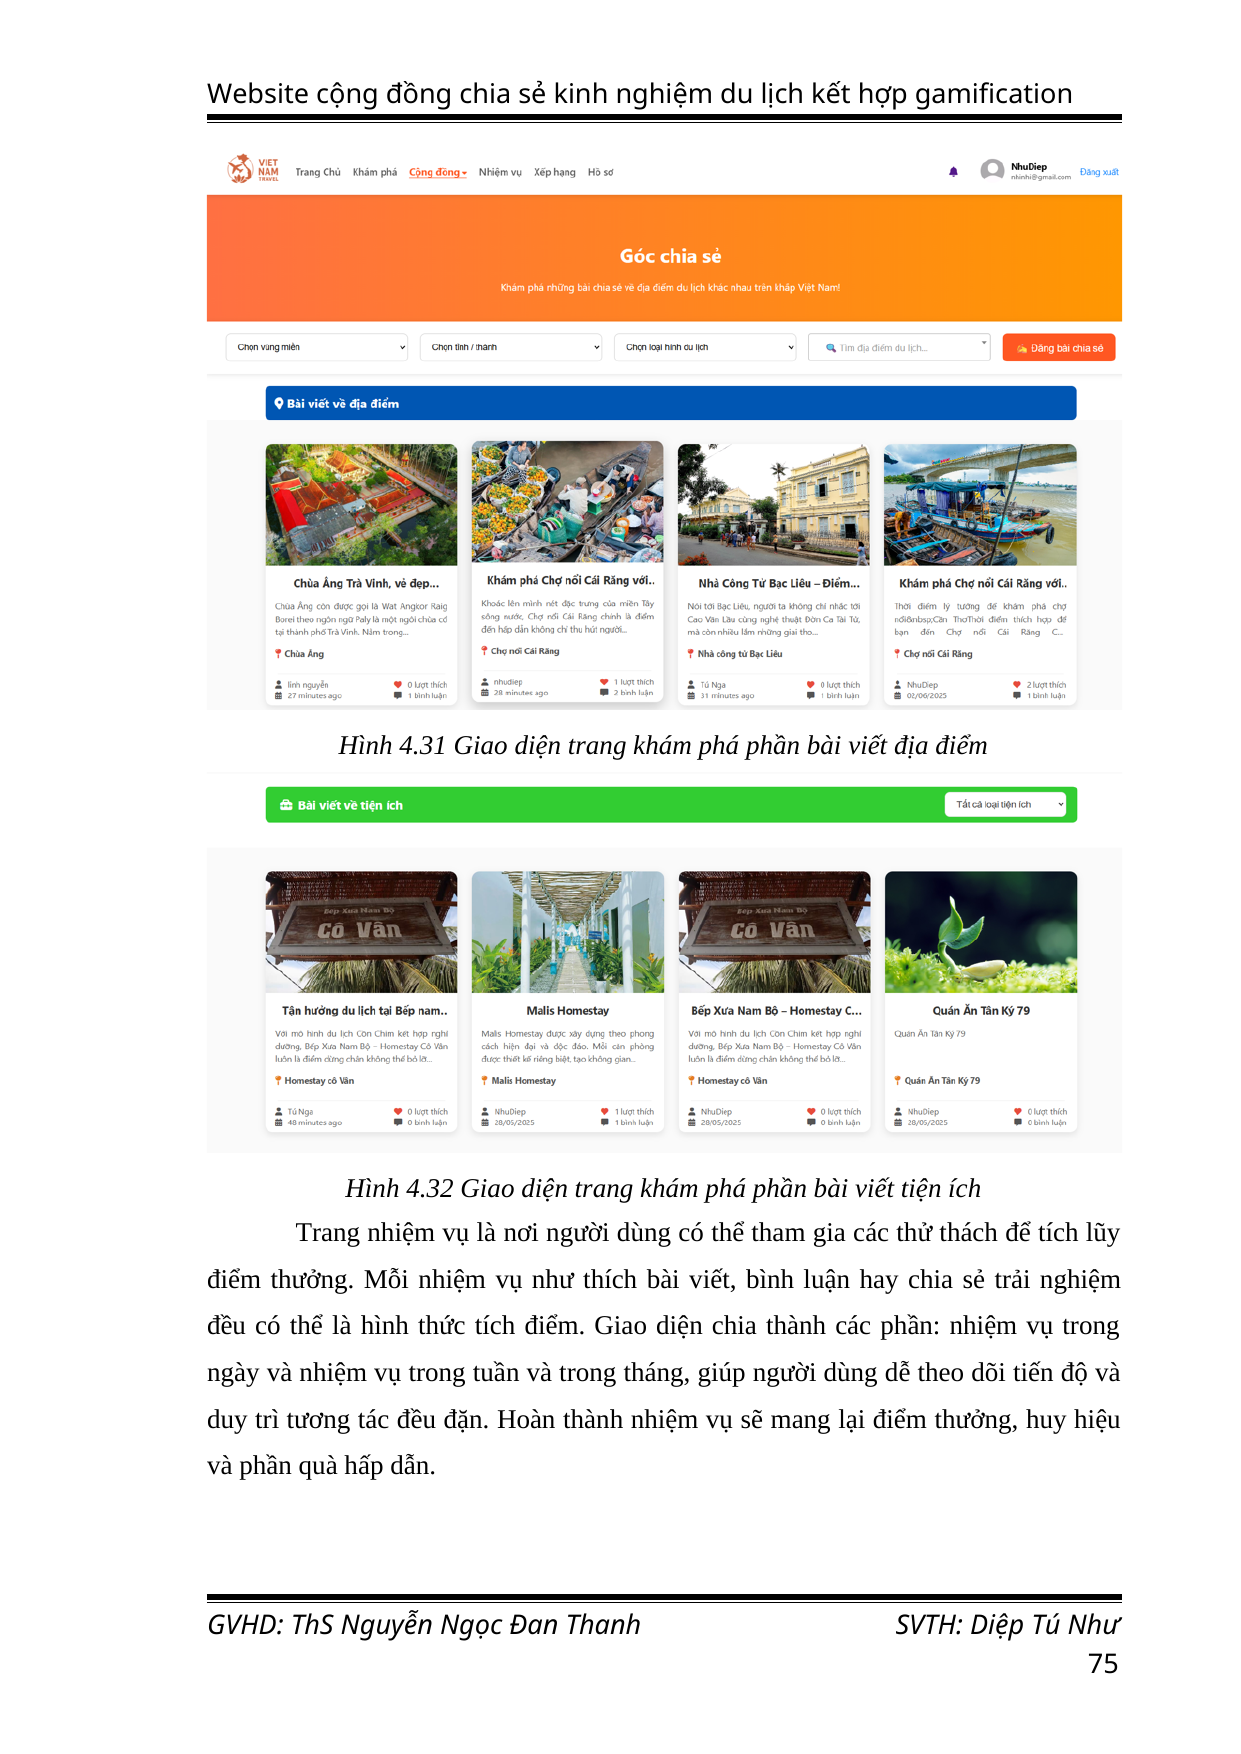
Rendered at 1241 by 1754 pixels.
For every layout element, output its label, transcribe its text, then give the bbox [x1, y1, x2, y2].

picture [206, 147, 1123, 710]
picture [206, 772, 1123, 1153]
text Trang nhiệm vụ là nơi người dùng có thể tham gia các thử thách để tích lũy điểm thưởng. Mỗi nhiệm vụ như thích bài viết, bình luận hay chia sẻ trải nghiệm đều có thể là hình thức tích điểm. Giao diện chia thành các phần: nhiệm vụ trong ngày và nhiệm vụ trong tuần và trong tháng, giúp người dùng dễ theo dõi tiến độ và duy trì tương tác đều đặn. Hoàn thành nhiệm vụ sẽ mang lại điểm thưởng, huy hiệu và phần quà hấp dẫn. [207, 1216, 1122, 1481]
